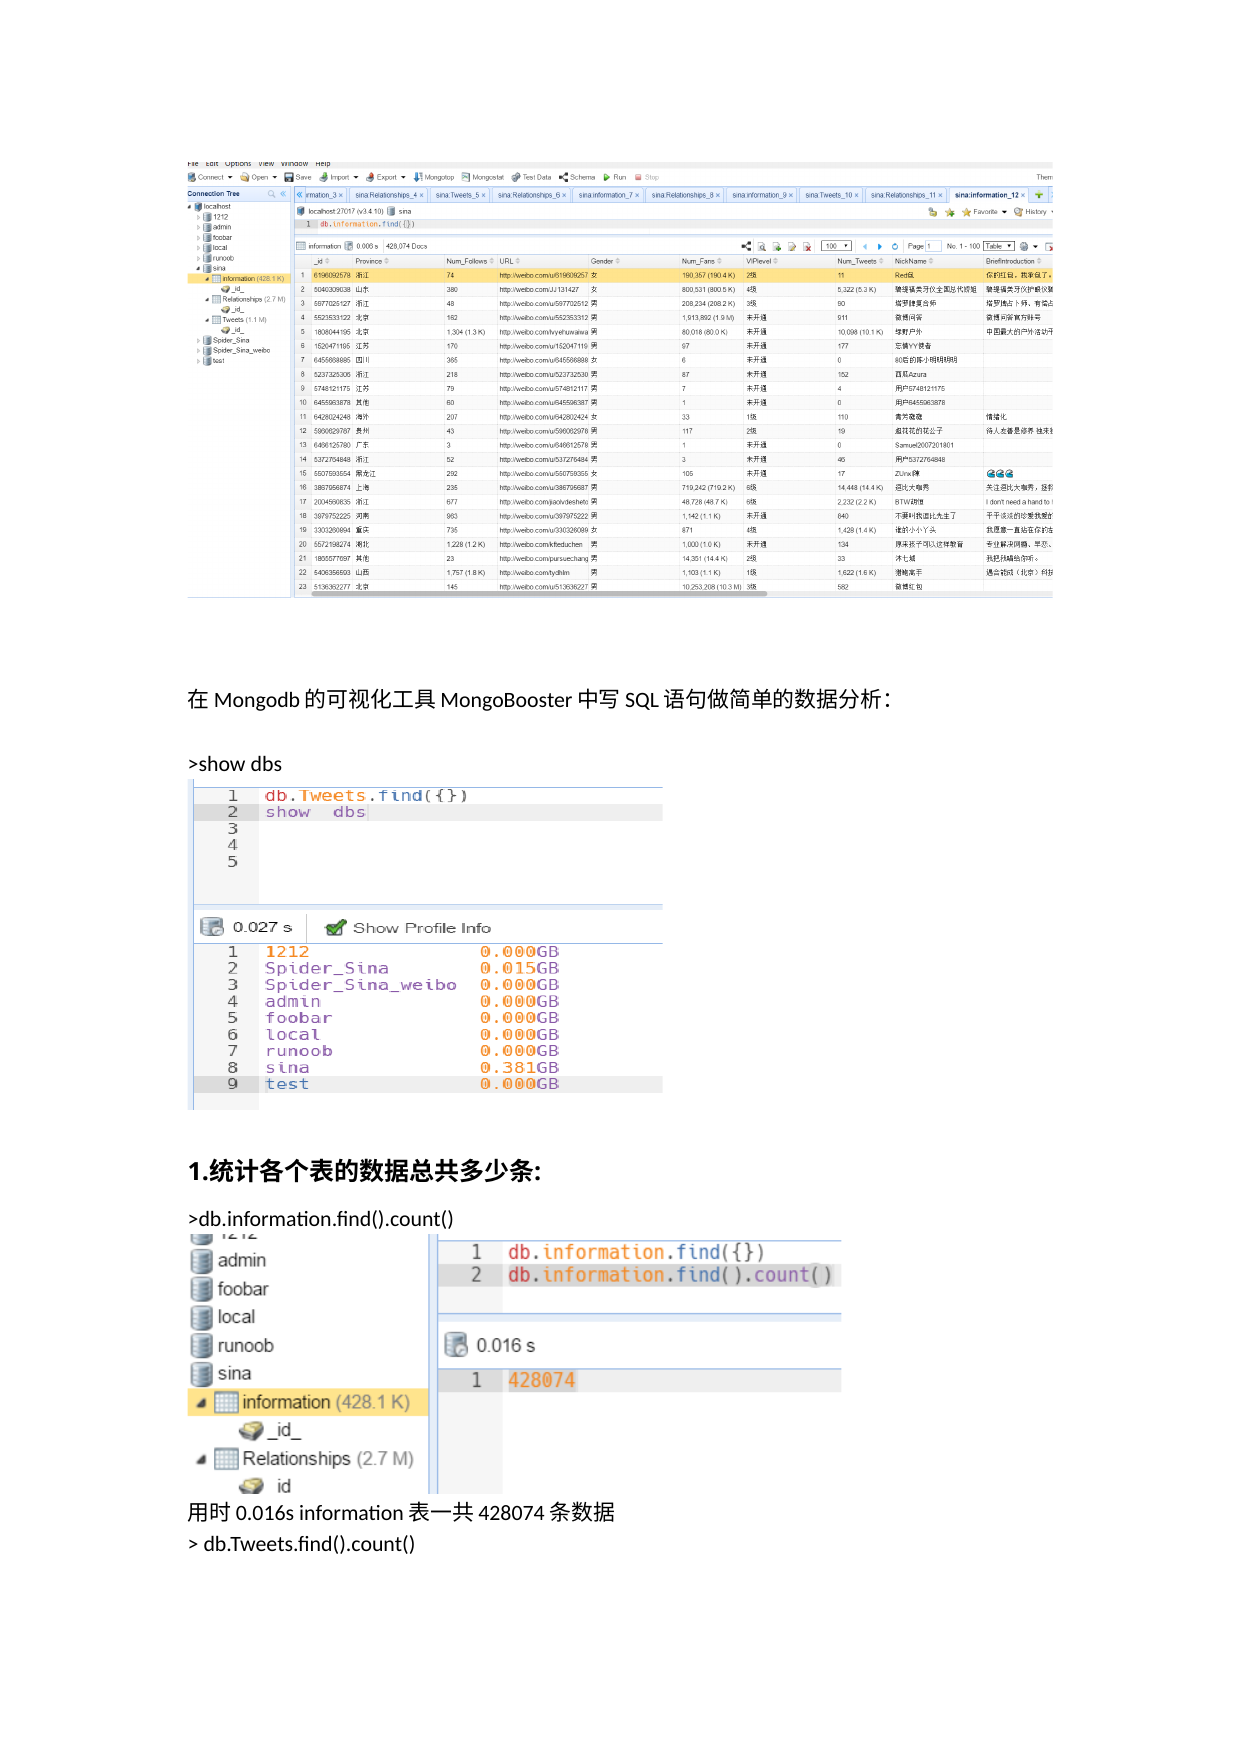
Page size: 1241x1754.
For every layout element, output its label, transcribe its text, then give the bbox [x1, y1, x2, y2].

text >show dbs [187, 747, 1053, 779]
picture [187, 779, 663, 1110]
picture [187, 162, 1053, 600]
text > db.Tweets.find().count() [187, 1527, 1053, 1559]
text 1.统计各个表的数据总共多少条: [187, 1137, 1053, 1202]
text 用时0.016s information表一共428074条数据 [187, 1494, 1053, 1527]
text 在Mongodb的可视化工具MongoBooster中写SQL语句做简单的数据分析： [187, 682, 1053, 714]
picture [187, 1234, 842, 1494]
text >db.information.find().count() [187, 1202, 1053, 1234]
